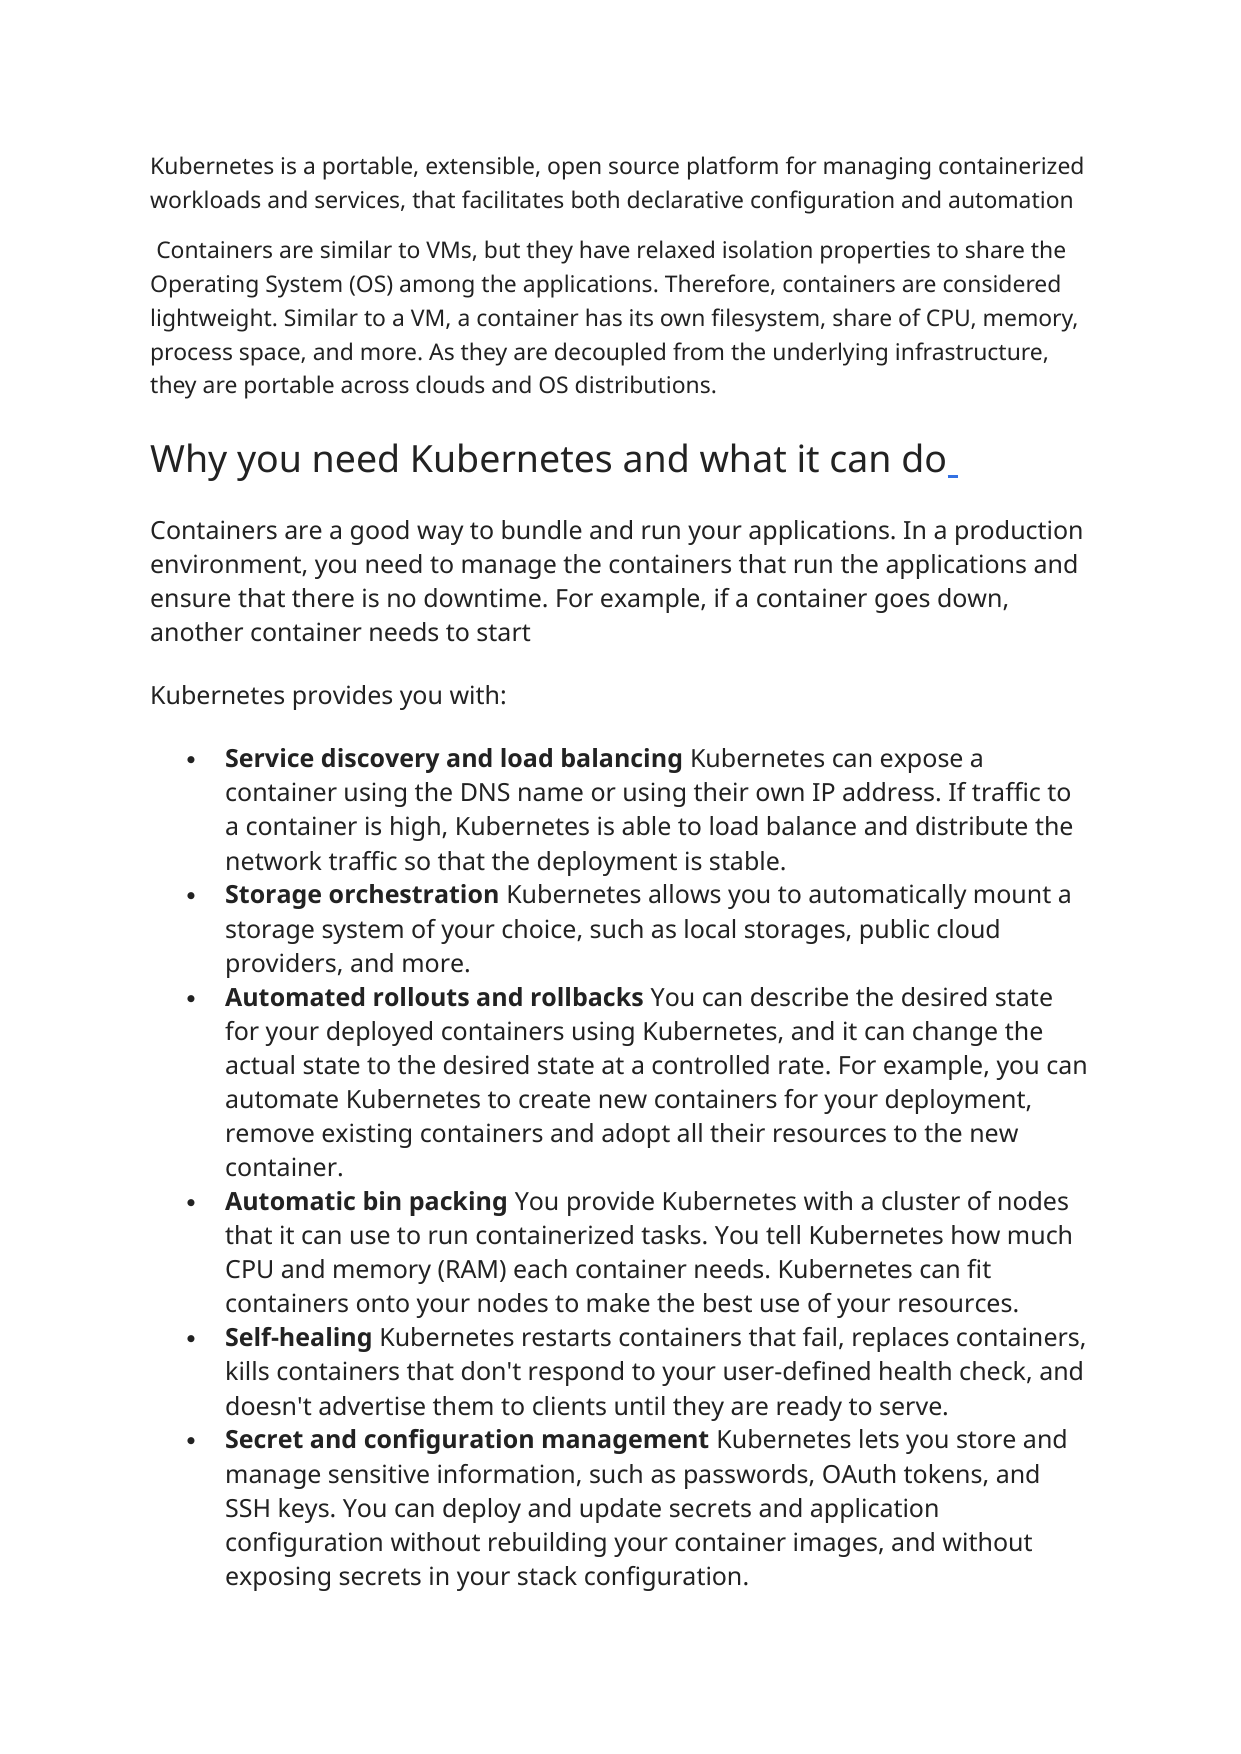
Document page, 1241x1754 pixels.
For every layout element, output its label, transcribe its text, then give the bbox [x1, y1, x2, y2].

list Service discovery and load balancing Kubernetes can expose a container using the DNS name or using their own IP address. If traffic to a container is high, Kubernetes is able to load balance and distribute the network traffic so that the deployment is stable. [187, 741, 1090, 877]
text Kubernetes is a portable, extensible, open source platform for managing containerized workloads and services, that facilitates both declarative configuration and automation [150, 150, 1090, 215]
text Containers are similar to VMs, but they have relaxed isolation properties to share the Operating System (OS) among the applications. Therefore, containers are considered lightweight. Similar to a VM, a container has its own filesystem, share of CPU, memory, process space, and more. As they are decoupled from the underlying infrastructure, they are portable across clouds and OS distributions. [150, 234, 1090, 400]
list Self-healing Kubernetes restarts containers that fail, replaces containers, kills containers that don't respond to your user-defined health check, and doesn't advertise them to clients until they are ready to serve. [187, 1320, 1090, 1422]
text Containers are a good way to bundle and run your applications. In a production environment, you need to manage the containers that run the applications and ensure that there is no downtime. For example, if a container goes down, another container needs to start [150, 512, 1090, 648]
text Why you need Kubernetes and what it can do [150, 432, 1090, 483]
list Secret and configuration management Kubernetes lets you store and manage sensitive information, such as passwords, OAuth tokens, and SSH keys. You can deploy and update secrets and application configuration without rebuilding your container images, and without exposing secrets in your stack configuration. [187, 1422, 1090, 1592]
list Storage orchestration Kubernetes allows you to automatically mount a storage system of your choice, such as local storages, public cloud providers, and more. [187, 877, 1090, 979]
list Automatic bin packing You provide Kubernetes with a cluster of nodes that it can use to run containerized tasks. You tell Kubernetes how much CPU and memory (RAM) each container needs. Kubernetes can fit containers onto your nodes to make the best use of your resources. [187, 1184, 1090, 1320]
list Automated rollouts and rollbacks You can describe the desired state for your deployed containers using Kubernetes, and it can change the actual state to the desired state at a controlled rate. For example, you can automate Kubernetes to create new containers for your deployment, remove existing containers and adopt all their resources to the new container. [187, 979, 1090, 1184]
text Kubernetes provides you with: [150, 678, 1090, 712]
